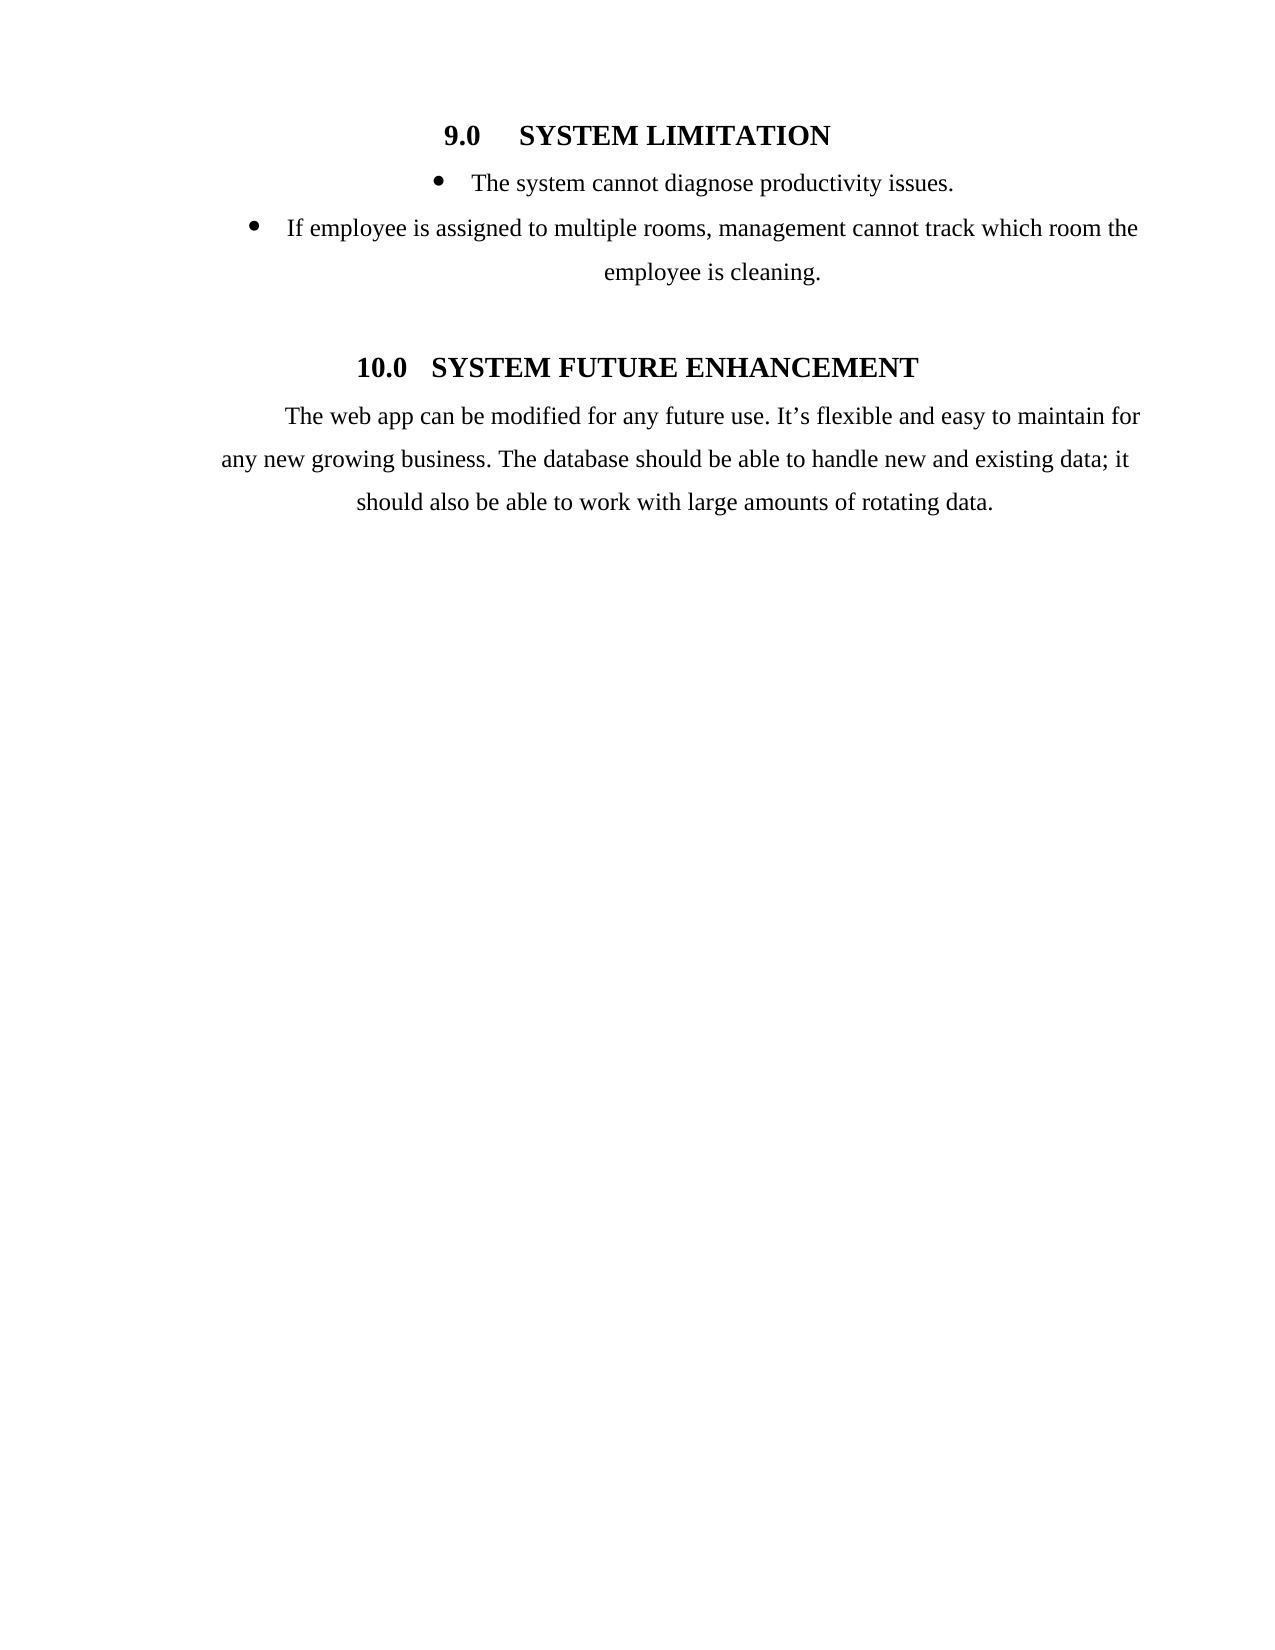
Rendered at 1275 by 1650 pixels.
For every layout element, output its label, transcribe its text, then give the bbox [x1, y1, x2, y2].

list If employee is assigned to multiple rooms, management cannot track which room the employee is cleaning. [231, 213, 1157, 286]
list SYSTEM LIMITATION [118, 118, 1157, 152]
list SYSTEM FUTURE ENHANCEMENT [118, 350, 1157, 384]
list The system cannot diagnose productivity issues. [231, 168, 1157, 198]
text The web app can be modified for any future use. It’s flexible and easy to maintain for any new growing business. The database should be able to handle new and existing data; it should also be able to work with large amounts of rotating data. [193, 401, 1157, 516]
